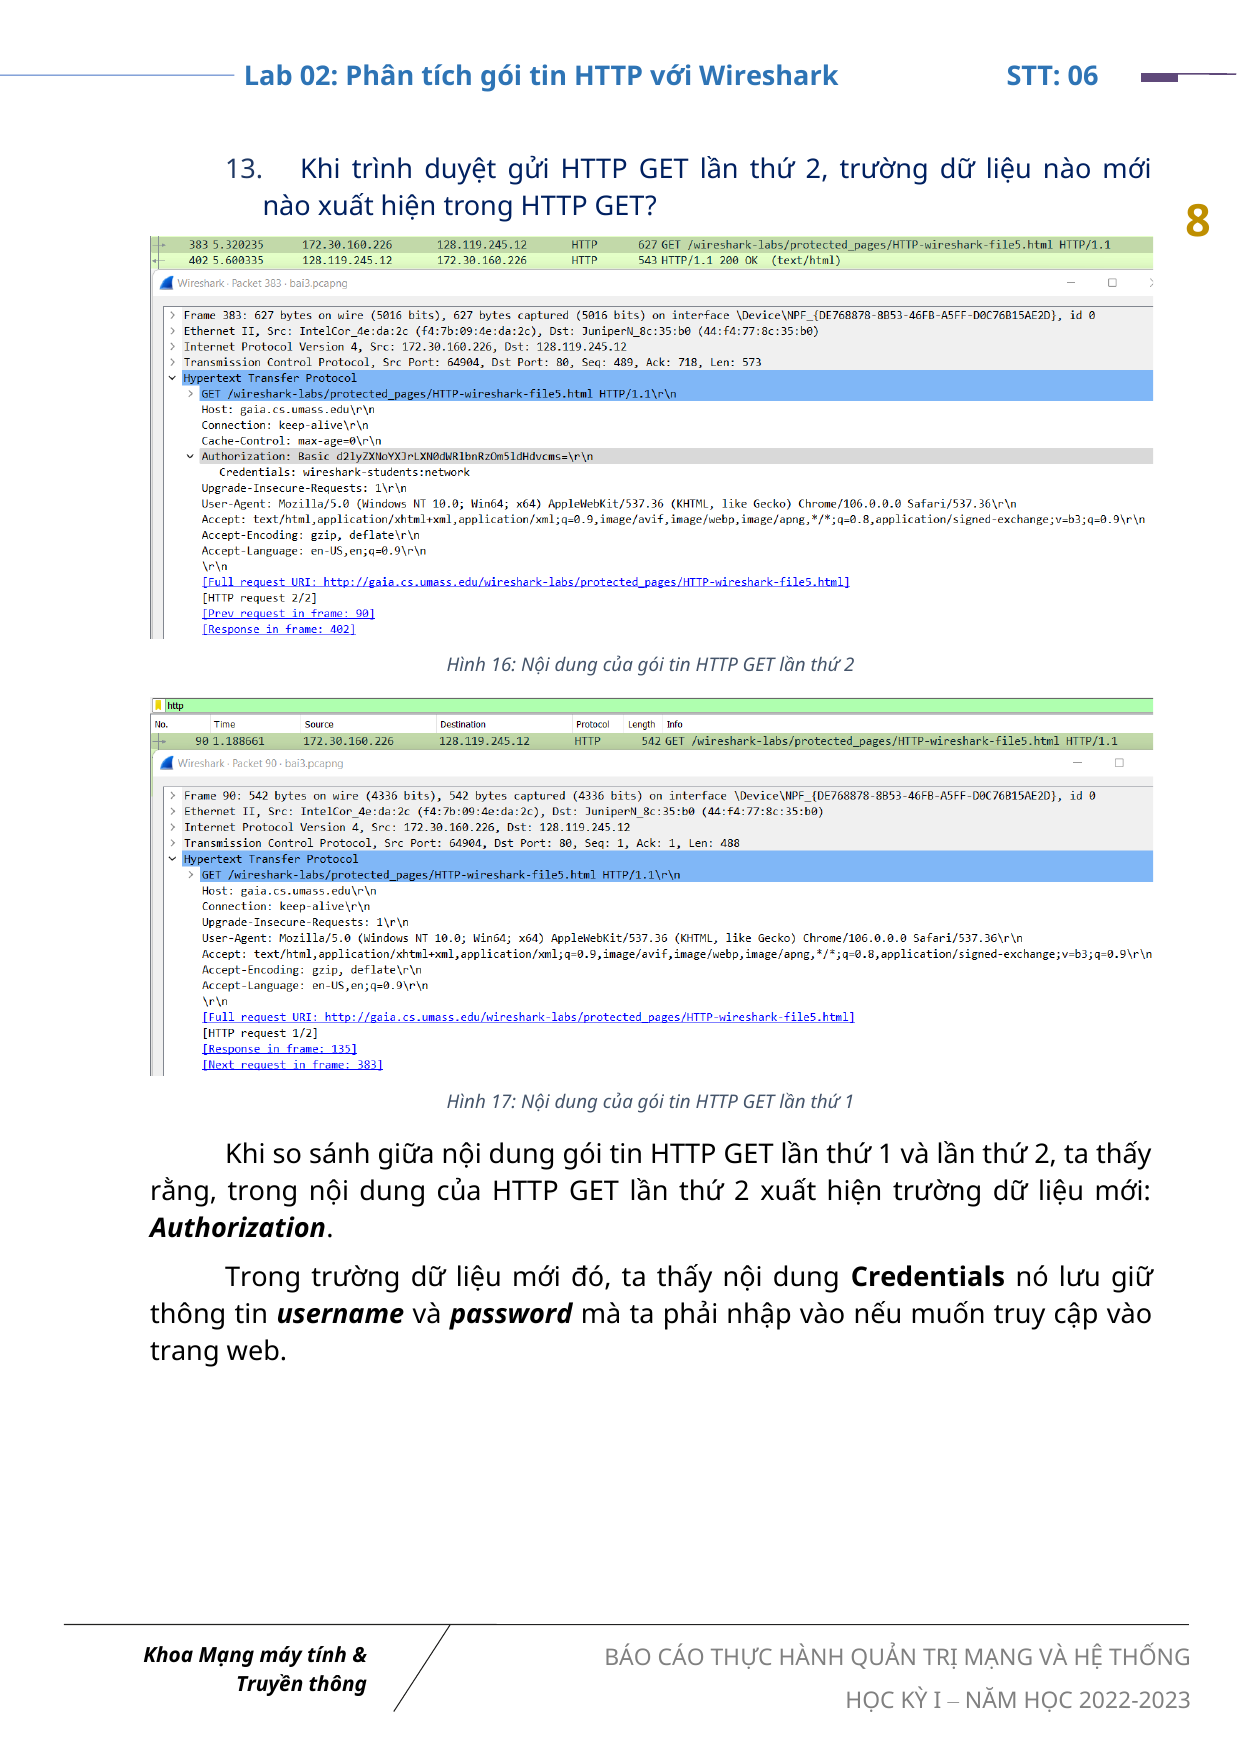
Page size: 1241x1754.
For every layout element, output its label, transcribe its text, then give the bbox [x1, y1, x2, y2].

text Khi so sánh giữa nội dung gói tin HTTP GET lần thứ 1 và lần thứ 2, ta thấy rằng, trong nội dung của HTTP GET lần thứ 2 xuất hiện trường dữ liệu mới: Authorization. [150, 1134, 1153, 1245]
picture [150, 697, 1154, 1076]
text Hình 17: Nội dung của gói tin HTTP GET lần thứ 1 [150, 1088, 1153, 1114]
picture [150, 236, 1154, 639]
list Khi trình duyệt gửi HTTP GET lần thứ 2, trường dữ liệu nào mới nào xuất hiện trong HTTP GET? [225, 150, 1153, 224]
text Trong trường dữ liệu mới đó, ta thấy nội dung Credentials nó lưu giữ thông tin username và password mà ta phải nhập vào nếu muốn truy cập vào trang web. [150, 1258, 1153, 1368]
text Hình 16: Nội dung của gói tin HTTP GET lần thứ 2 [150, 651, 1153, 677]
